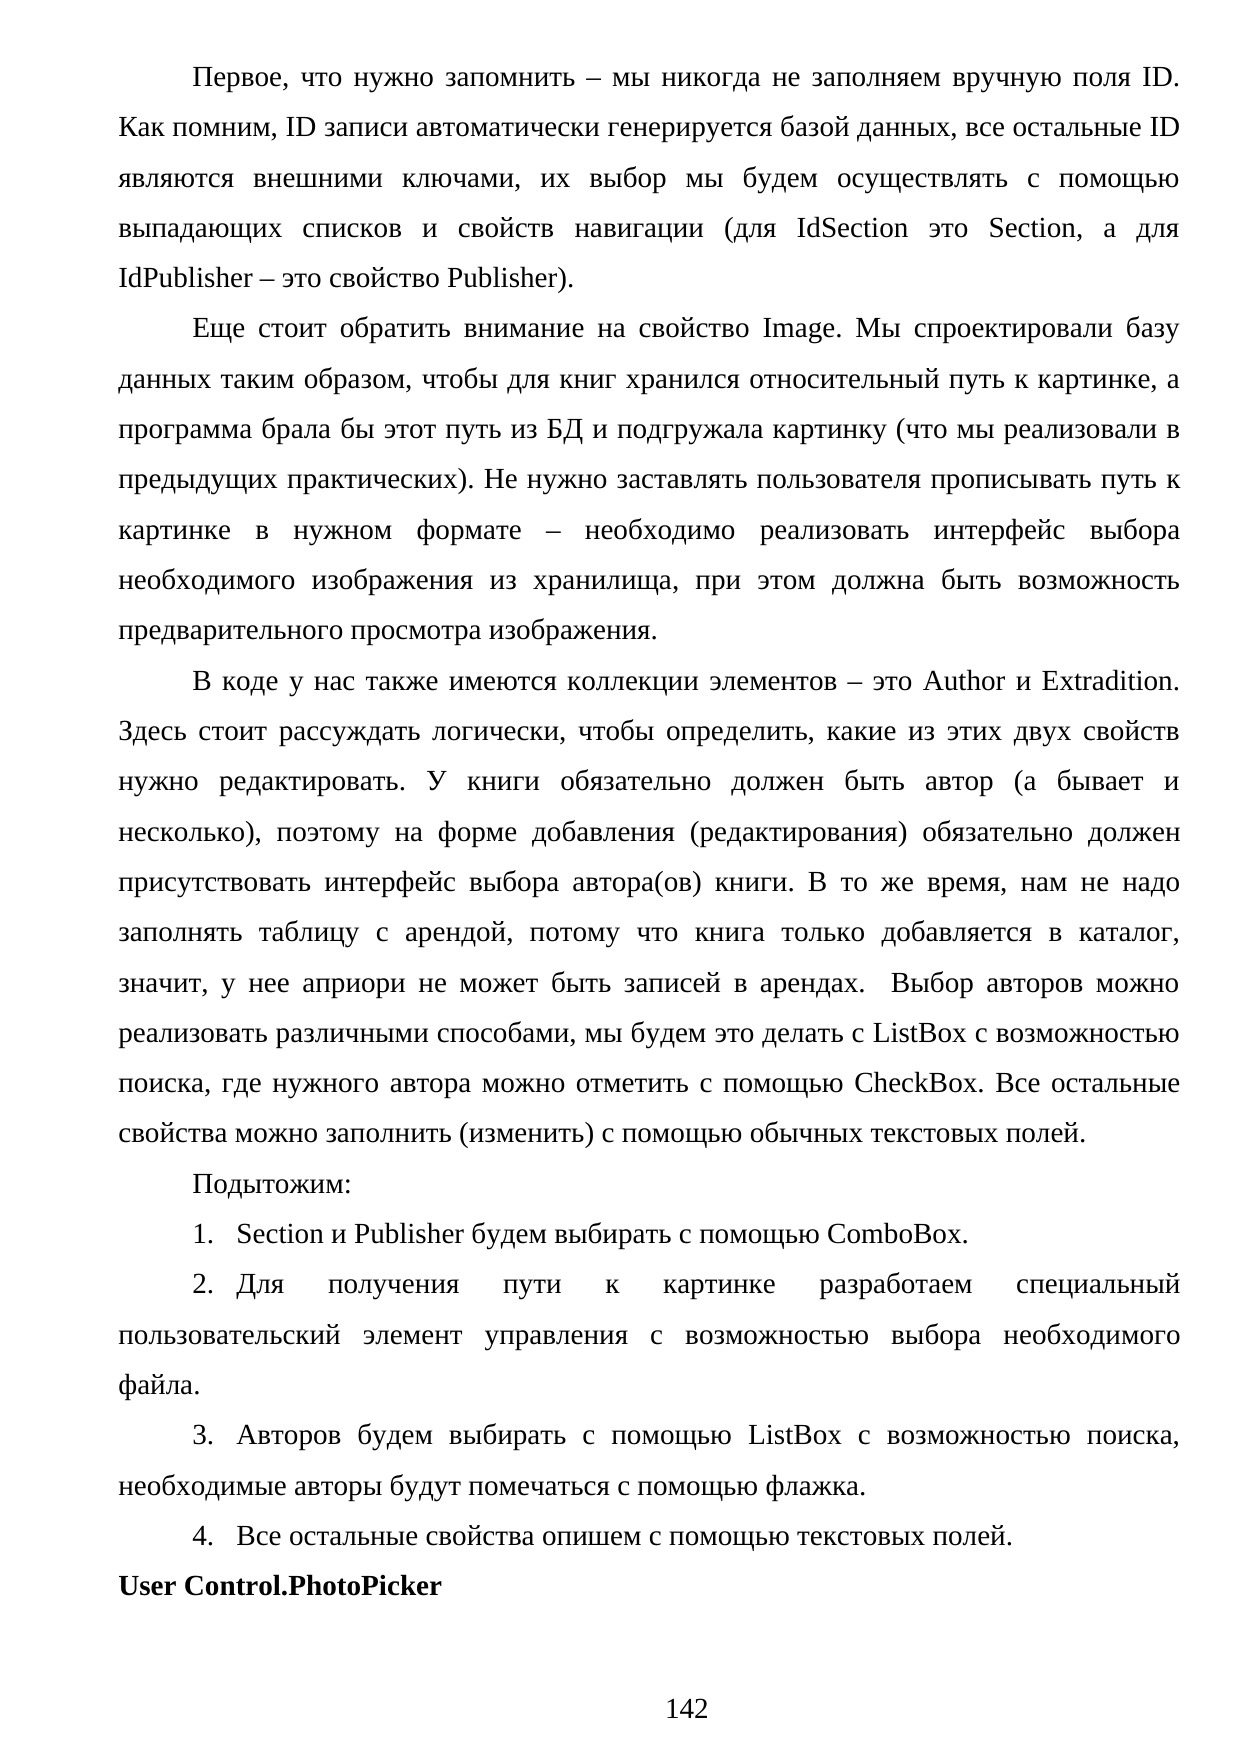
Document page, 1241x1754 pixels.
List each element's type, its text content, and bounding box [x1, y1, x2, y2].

list Для получения пути к картинке разработаем специальный пользовательский элемент управления с возможностью выбора необходимого файла. [118, 1267, 1181, 1401]
text Первое, что нужно запомнить – мы никогда не заполняем вручную поля ID. Как помним, ID записи автоматически генерируется базой данных, все остальные ID являются внешними ключами, их выбор мы будем осуществлять с помощью выпадающих списков и свойств навигации (для IdSection это Section, а для IdPublisher – это свойство Publisher). [118, 59, 1181, 294]
text Еще стоит обратить внимание на свойство Image. Мы спроектировали базу данных таким образом, чтобы для книг хранился относительный путь к картинке, а программа брала бы этот путь из БД и подгружала картинку (что мы реализовали в предыдущих практических). Не нужно заставлять пользователя прописывать путь к картинке в нужном формате – необходимо реализовать интерфейс выбора необходимого изображения из хранилища, при этом должна быть возможность предварительного просмотра изображения. [118, 311, 1181, 646]
text Подытожим: [118, 1166, 1181, 1199]
list Section и Publisher будем выбирать с помощью ComboBox. [118, 1216, 1181, 1250]
list Все остальные свойства опишем с помощью текстовых полей. [118, 1518, 1181, 1552]
list Авторов будем выбирать с помощью ListBox с возможностью поиска, необходимые авторы будут помечаться с помощью флажка. [118, 1417, 1181, 1501]
text В коде у нас также имеются коллекции элементов – это Author и Extradition. Здесь стоит рассуждать логически, чтобы определить, какие из этих двух свойств нужно редактировать. У книги обязательно должен быть автор (а бывает и несколько), поэтому на форме добавления (редактирования) обязательно должен присутствовать интерфейс выбора автора(ов) книги. В то же время, нам не надо заполнять таблицу с арендой, потому что книга только добавляется в каталог, значит, у нее априори не может быть записей в арендах. Выбор авторов можно реализовать различными способами, мы будем это делать с ListBox с возможностью поиска, где нужного автора можно отметить с помощью CheckBox. Все остальные свойства можно заполнить (изменить) с помощью обычных текстовых полей. [118, 663, 1181, 1149]
text User Control.PhotoPicker [118, 1568, 1181, 1602]
